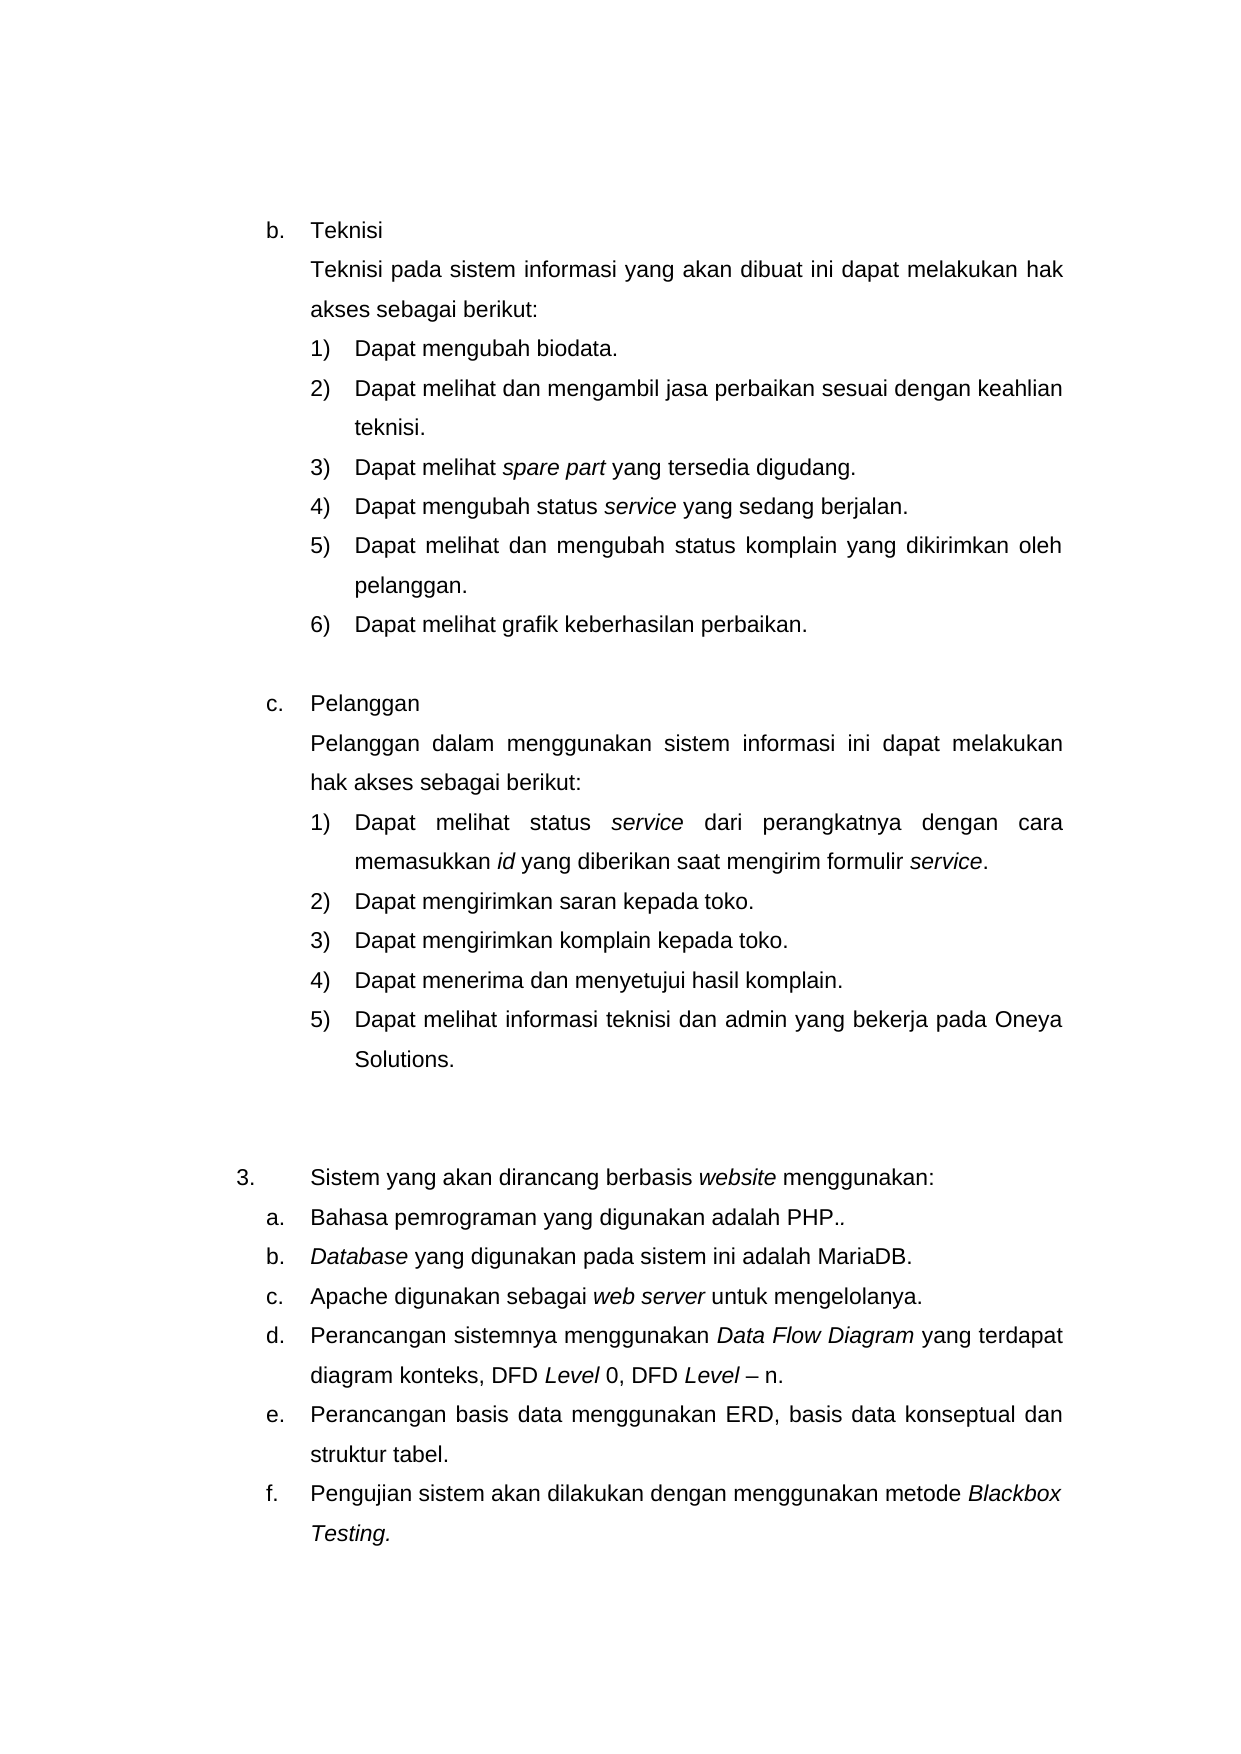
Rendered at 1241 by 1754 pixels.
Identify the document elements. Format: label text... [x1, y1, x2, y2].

list Dapat menerima dan menyetujui hasil komplain. [310, 967, 1063, 993]
list Bahasa pemrograman yang digunakan adalah PHP.. [266, 1204, 1063, 1230]
list Dapat mengubah status service yang sedang berjalan. [310, 493, 1063, 519]
list Dapat melihat grafik keberhasilan perbaikan. [310, 611, 1063, 638]
list Database yang digunakan pada sistem ini adalah MariaDB. [266, 1243, 1063, 1269]
list Dapat mengubah biodata. [310, 335, 1063, 361]
list Dapat melihat dan mengambil jasa perbaikan sesuai dengan keahlian teknisi. [310, 374, 1063, 440]
list Perancangan basis data menggunakan ERD, basis data konseptual dan struktur tabel. [266, 1401, 1063, 1467]
list Dapat mengirimkan komplain kepada toko. [310, 927, 1063, 954]
list Apache digunakan sebagai web server untuk mengelolanya. [266, 1283, 1063, 1309]
list Dapat melihat spare part yang tersedia digudang. [310, 453, 1063, 480]
list Dapat melihat informasi teknisi dan admin yang bekerja pada Oneya Solutions. [310, 1006, 1063, 1072]
list Pengujian sistem akan dilakukan dengan menggunakan metode Blackbox Testing. [266, 1480, 1063, 1546]
list Sistem yang akan dirancang berbasis website menggunakan: [236, 1164, 1063, 1191]
list Dapat mengirimkan saran kepada toko. [310, 888, 1063, 914]
list Dapat melihat status service dari perangkatnya dengan cara memasukkan id yang diberikan saat mengirim formulir service. [310, 809, 1063, 875]
text c. Pelanggan [266, 690, 1063, 717]
text Teknisi pada sistem informasi yang akan dibuat ini dapat melakukan hak akses sebagai berikut: [310, 256, 1063, 322]
list Perancangan sistemnya menggunakan Data Flow Diagram yang terdapat diagram konteks, DFD Level 0, DFD Level – n. [266, 1322, 1063, 1388]
list Dapat melihat dan mengubah status komplain yang dikirimkan oleh pelanggan. [310, 532, 1063, 598]
text b. Teknisi [266, 217, 1063, 243]
text Pelanggan dalam menggunakan sistem informasi ini dapat melakukan hak akses sebagai berikut: [310, 730, 1063, 796]
